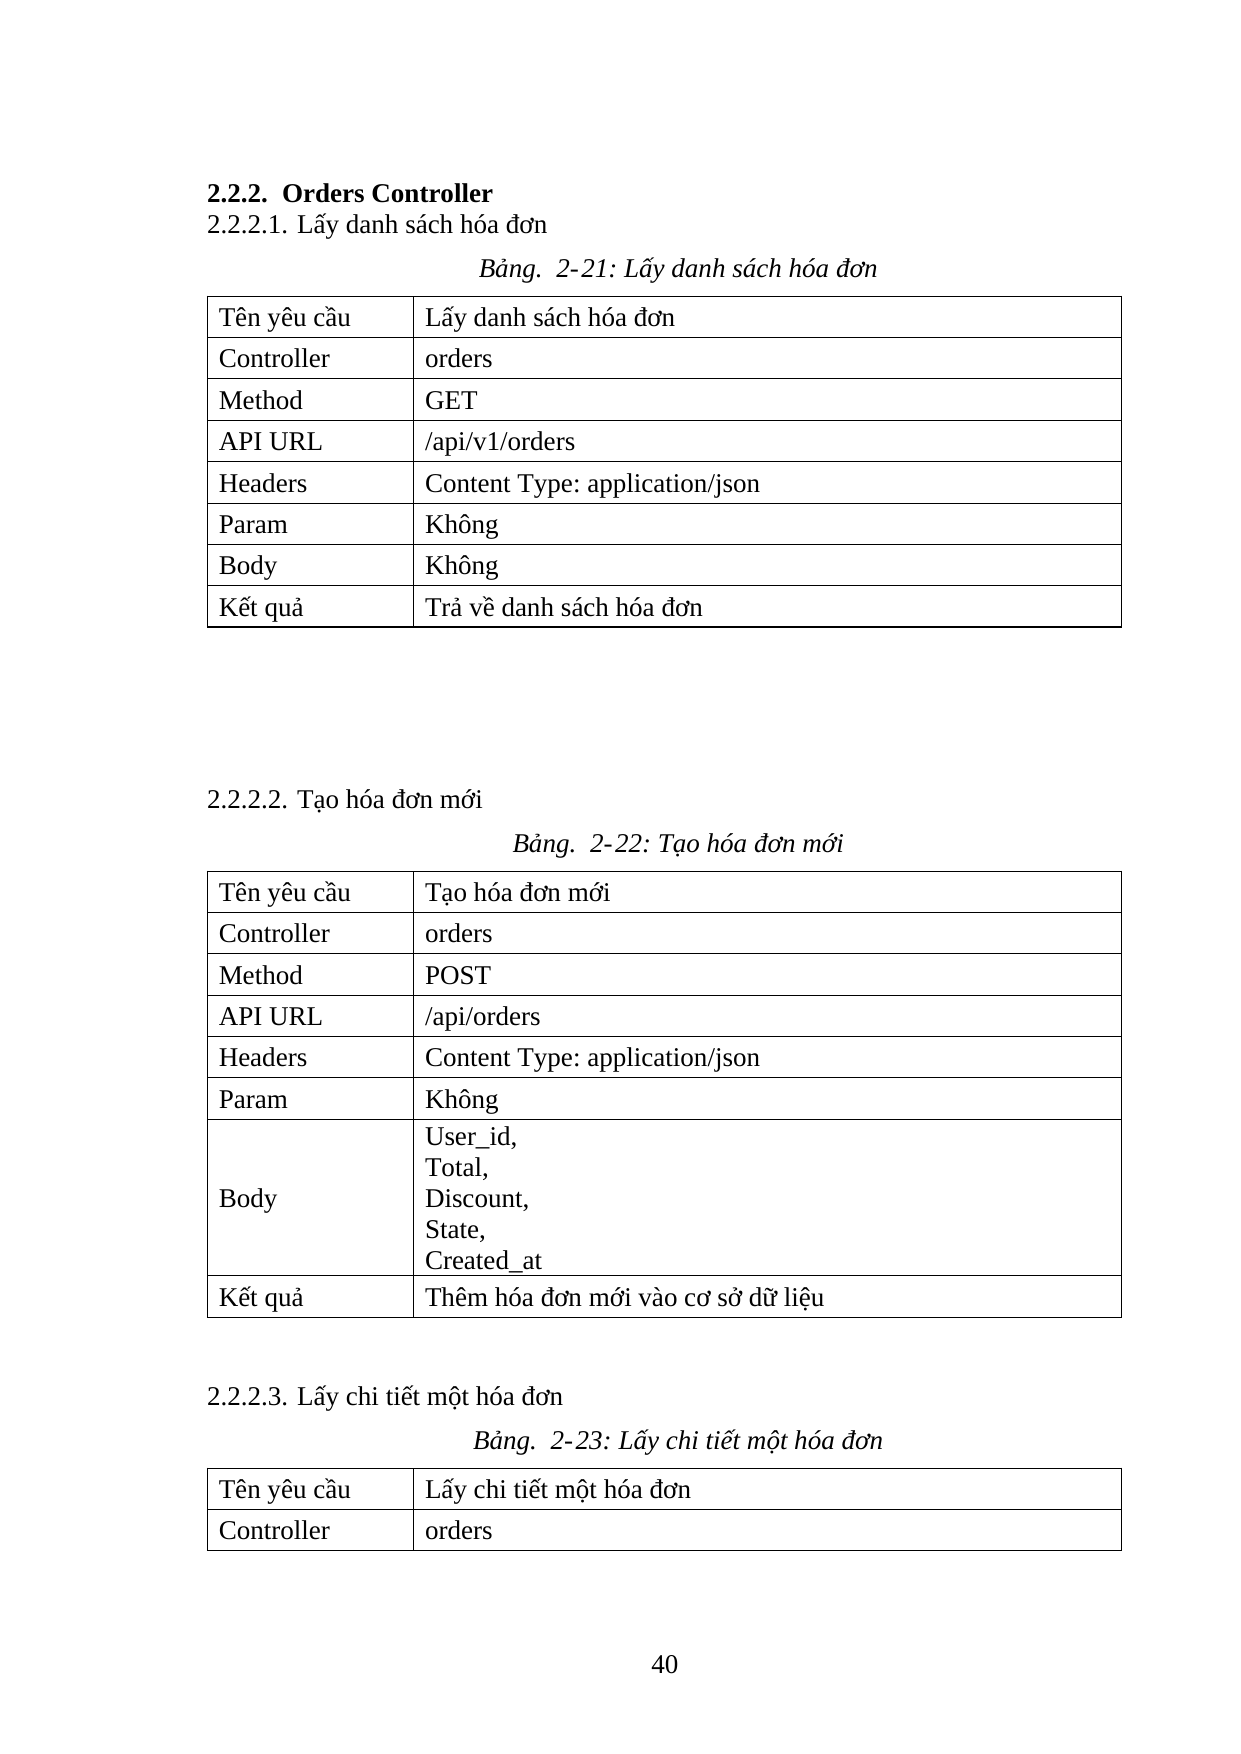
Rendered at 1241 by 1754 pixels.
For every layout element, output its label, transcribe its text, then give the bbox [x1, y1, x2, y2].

table_cell Param [208, 1078, 413, 1119]
table_cell Không [414, 545, 1121, 585]
table_cell /api/v1/orders [414, 421, 1121, 461]
table_cell Method [208, 379, 413, 420]
table_header Tên yêu cầu [208, 1469, 413, 1509]
table_cell API URL [208, 996, 413, 1036]
table_cell Trả về danh sách hóa đơn [414, 586, 1121, 626]
table_cell Thêm hóa đơn mới vào cơ sở dữ liệu [414, 1276, 1121, 1317]
table_cell Body [208, 545, 413, 585]
table_cell Content Type: application/json [414, 1037, 1121, 1077]
table_cell GET [414, 379, 1121, 420]
table_cell Headers [208, 462, 413, 502]
subtitle Tạo hóa đơn mới [207, 783, 1122, 814]
table_header Lấy danh sách hóa đơn [414, 297, 1121, 337]
table_cell orders [414, 338, 1121, 378]
table_cell Method [208, 954, 413, 994]
table_cell Không [414, 504, 1121, 544]
table_cell Controller [208, 1510, 413, 1550]
table_cell orders [414, 1510, 1121, 1550]
table_cell /api/orders [414, 996, 1121, 1036]
subtitle Lấy danh sách hóa đơn [207, 208, 1122, 239]
subtitle Orders Controller [207, 177, 1122, 208]
table_header Tên yêu cầu [208, 872, 413, 912]
table_cell Kết quả [208, 1276, 413, 1317]
table_cell orders [414, 913, 1121, 953]
table_cell API URL [208, 421, 413, 461]
table_cell Controller [208, 913, 413, 953]
table_cell Param [208, 504, 413, 544]
table_header Lấy chi tiết một hóa đơn [414, 1469, 1121, 1509]
subtitle Lấy chi tiết một hóa đơn [207, 1380, 1122, 1411]
table_cell POST [414, 954, 1121, 994]
table_cell User_id, Total, Discount, State, Created_at [414, 1120, 1121, 1275]
table_header Tên yêu cầu [208, 297, 413, 337]
table_cell Content Type: application/json [414, 462, 1121, 502]
table_cell Kết quả [208, 586, 413, 626]
table_cell Controller [208, 338, 413, 378]
table_cell Headers [208, 1037, 413, 1077]
table_cell Không [414, 1078, 1121, 1119]
table_cell Body [208, 1120, 413, 1275]
table_header Tạo hóa đơn mới [414, 872, 1121, 912]
